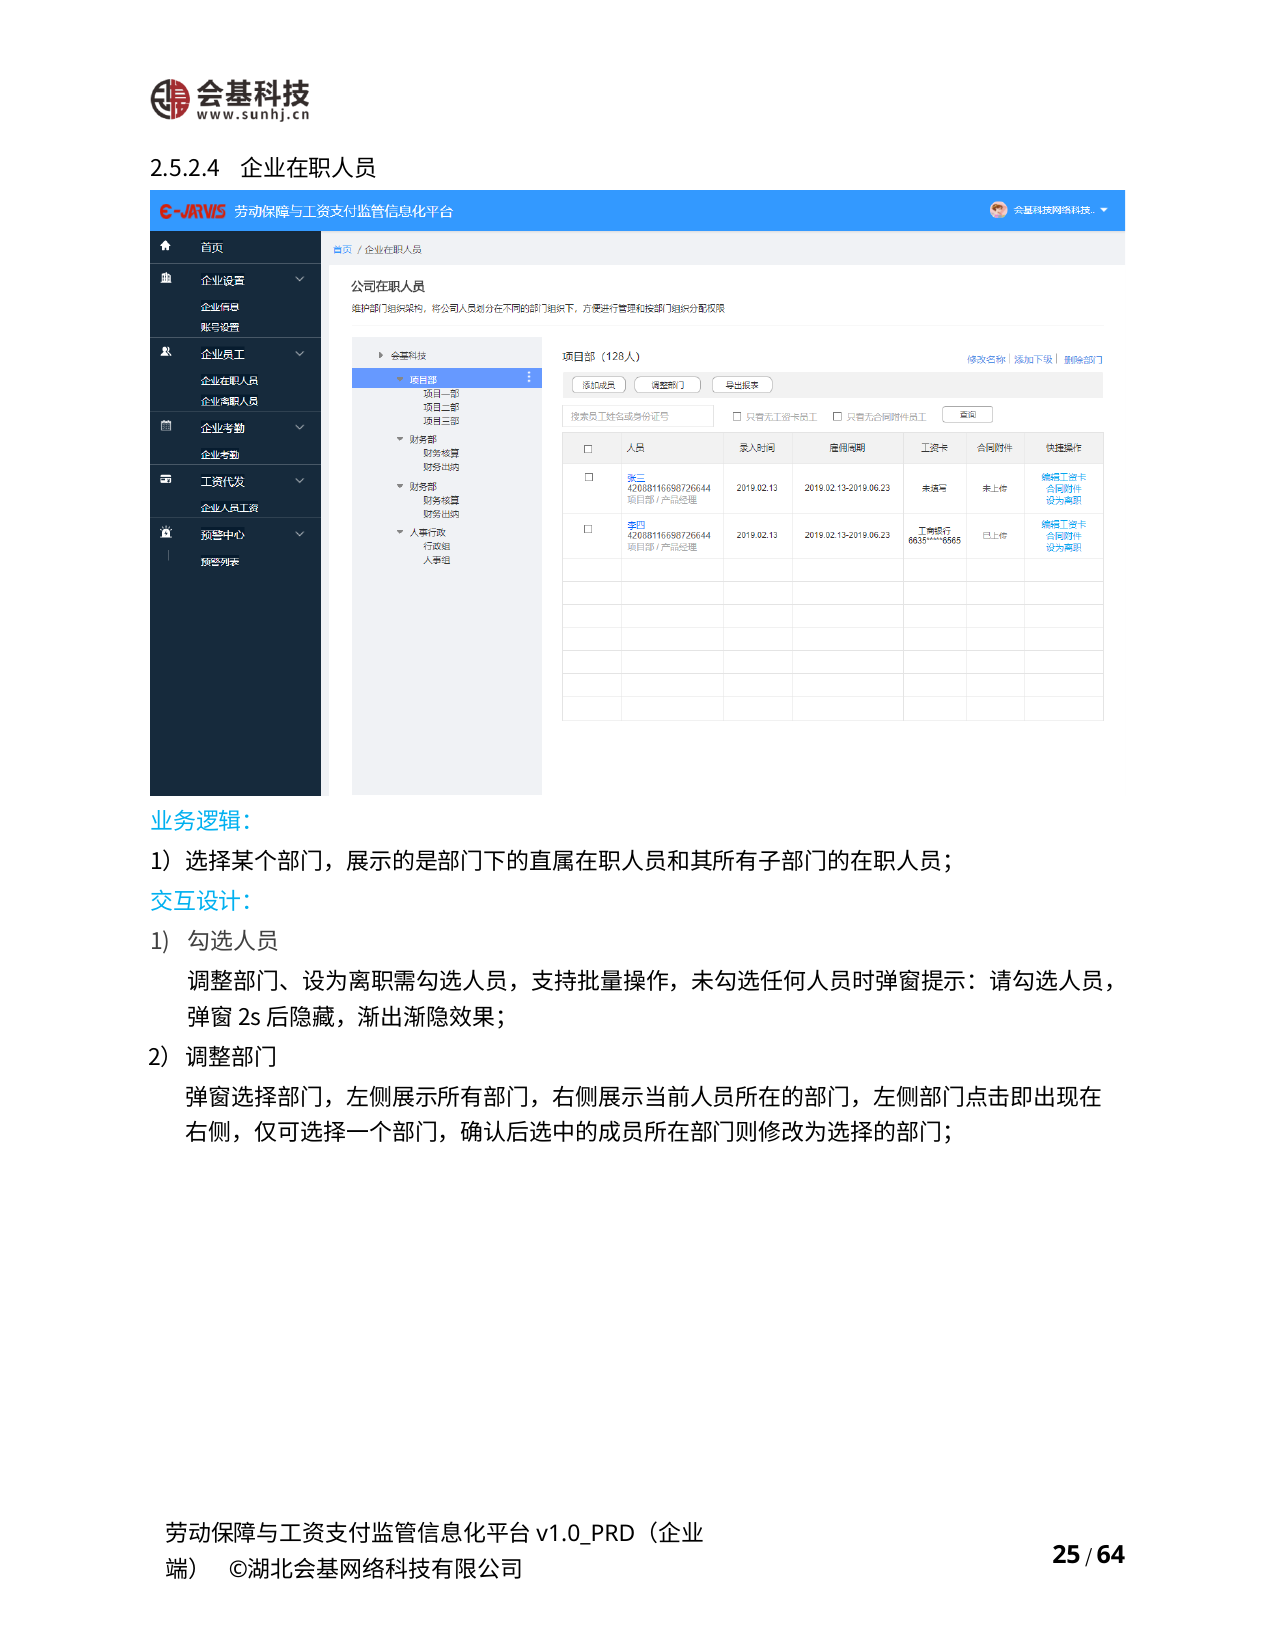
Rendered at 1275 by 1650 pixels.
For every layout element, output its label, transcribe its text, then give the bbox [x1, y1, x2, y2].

text 1）选择某个部门，展示的是部门下的直属在职人员和其所有子部门的在职人员； [150, 842, 1125, 876]
list 调整部门、设为离职需勾选人员，支持批量操作，未勾选任何人员时弹窗提示：请勾选人员，弹窗2s后隐藏，渐出渐隐效果； [187, 962, 1125, 1032]
text 交互设计： [150, 882, 1125, 916]
list 调整部门 [148, 1038, 1125, 1072]
subtitle 企业在职人员 [150, 150, 1125, 183]
list 弹窗选择部门，左侧展示所有部门，右侧展示当前人员所在的部门，左侧部门点击即出现在右侧，仅可选择一个部门，确认后选中的成员所在部门则修改为选择的部门； [186, 1078, 1125, 1147]
list 勾选人员 [150, 922, 1125, 956]
text 业务逻辑： [150, 802, 1125, 836]
picture [150, 79, 309, 122]
picture [150, 190, 1125, 796]
